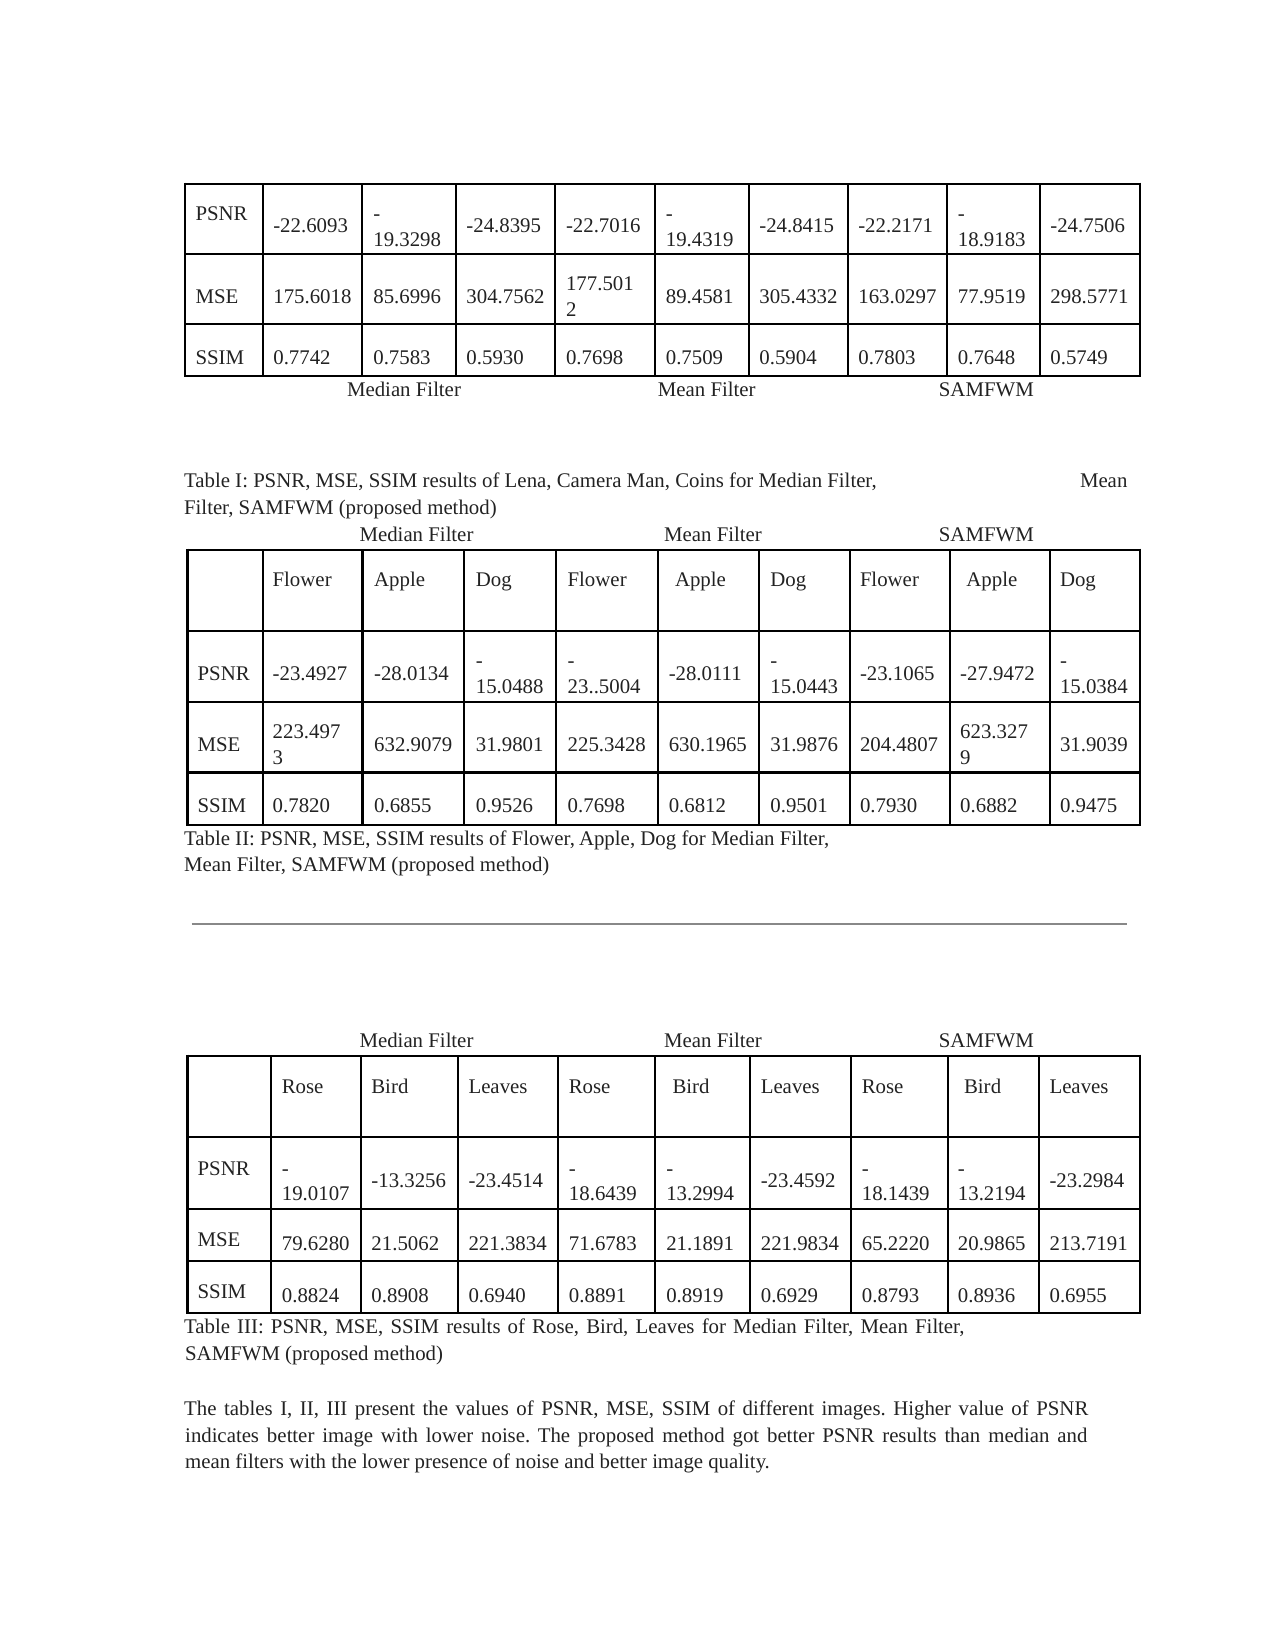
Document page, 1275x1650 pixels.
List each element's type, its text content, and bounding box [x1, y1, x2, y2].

text Table II: PSNR, MSE, SSIM results of Flower, Apple, Dog for Median Filter, [184, 826, 1089, 849]
table_cell 0.8891 [559, 1262, 654, 1312]
table_cell 21.1891 [656, 1210, 749, 1260]
table_header Apple [659, 551, 758, 630]
table_header [189, 551, 262, 630]
table_cell -19.3298 [363, 185, 455, 253]
table_header Bird [362, 1057, 457, 1136]
table_cell 0.7698 [557, 774, 657, 823]
text Median Filter Mean Filter SAMFWM [185, 377, 1089, 401]
table_cell -19.0107 [272, 1138, 360, 1208]
table_cell 204.4807 [851, 703, 949, 771]
table_cell -13.2194 [949, 1138, 1038, 1208]
table_cell SSIM [186, 325, 262, 375]
table_cell -23..5004 [557, 632, 657, 701]
table_cell -27.9472 [951, 632, 1049, 701]
table_cell 0.7803 [849, 325, 946, 375]
table_cell MSE [186, 255, 262, 323]
table_cell MSE [189, 1210, 270, 1260]
table_cell 0.6882 [951, 774, 1049, 823]
table_cell 0.6940 [459, 1262, 557, 1312]
text Table III: PSNR, MSE, SSIM results of Rose, Bird, Leaves for Median Filter, Mean Filter, SAMFWM (proposed method) [184, 1314, 966, 1364]
table_header Leaves [1040, 1057, 1139, 1136]
table_cell -18.9183 [948, 185, 1039, 253]
table_cell -28.0134 [364, 632, 463, 701]
text Table I: PSNR, MSE, SSIM results of Lena, Camera Man, Coins for Median Filter, Mean [184, 468, 1089, 492]
table_cell -23.4514 [459, 1138, 557, 1208]
table_cell -24.8395 [457, 185, 554, 253]
table_cell 0.9526 [465, 774, 555, 823]
text The tables I, II, III present the values of PSNR, MSE, SSIM of different images. Higher value of PSNR indicates better image with lower noise. The proposed method got better PSNR results than median and mean filters with the lower presence of noise and better image quality. [184, 1396, 1089, 1473]
table_cell 0.8824 [272, 1262, 360, 1312]
table_cell 31.9876 [760, 703, 849, 771]
table_header Dog [1051, 551, 1139, 630]
table_cell -23.1065 [851, 632, 949, 701]
table_header Apple [364, 551, 463, 630]
table_cell -24.8415 [750, 185, 847, 253]
table_cell 0.7820 [264, 774, 361, 823]
text Median Filter Mean Filter SAMFWM [185, 522, 1089, 546]
table_cell -22.6093 [264, 185, 361, 253]
table_cell 0.9501 [760, 774, 849, 823]
table_cell 0.6812 [659, 774, 758, 823]
table_cell 221.3834 [459, 1210, 557, 1260]
text Median Filter Mean Filter SAMFWM [185, 1028, 1089, 1052]
table_header Bird [949, 1057, 1038, 1136]
table_cell 20.9865 [949, 1210, 1038, 1260]
table_cell 221.9834 [751, 1210, 850, 1260]
table_cell -23.4592 [751, 1138, 850, 1208]
table_cell -23.4927 [264, 632, 361, 701]
table_header Flower [557, 551, 657, 630]
table_cell 298.5771 [1041, 255, 1139, 323]
table_cell -13.3256 [362, 1138, 457, 1208]
table_cell 0.8908 [362, 1262, 457, 1312]
table_cell 79.6280 [272, 1210, 360, 1260]
table_cell 177.5012 [556, 255, 654, 323]
table_cell 71.6783 [559, 1210, 654, 1260]
table_cell 0.6929 [751, 1262, 850, 1312]
table_cell 0.8936 [949, 1262, 1038, 1312]
table_header Apple [951, 551, 1049, 630]
table_cell -18.6439 [559, 1138, 654, 1208]
table_cell 630.1965 [659, 703, 758, 771]
table_cell -22.2171 [849, 185, 946, 253]
table_header Rose [852, 1057, 947, 1136]
table_header [189, 1057, 270, 1136]
table_cell -23.2984 [1040, 1138, 1139, 1208]
table_cell 77.9519 [948, 255, 1039, 323]
table_header Dog [465, 551, 555, 630]
table_cell 225.3428 [557, 703, 657, 771]
table_cell PSNR [189, 632, 262, 701]
table_cell 632.9079 [364, 703, 463, 771]
table_cell -15.0384 [1051, 632, 1139, 701]
table_header Flower [264, 551, 361, 630]
table_cell MSE [189, 703, 262, 771]
table_cell 0.5930 [457, 325, 554, 375]
table_cell PSNR [189, 1138, 270, 1208]
table_header Rose [272, 1057, 360, 1136]
table_header Rose [559, 1057, 654, 1136]
table_header Leaves [459, 1057, 557, 1136]
table_cell 0.9475 [1051, 774, 1139, 823]
table_cell SSIM [189, 1262, 270, 1312]
table_cell 0.6955 [1040, 1262, 1139, 1312]
table_header Flower [851, 551, 949, 630]
table_cell -19.4319 [656, 185, 748, 253]
table_cell 0.8793 [852, 1262, 947, 1312]
table_cell 0.7930 [851, 774, 949, 823]
table_cell 0.8919 [656, 1262, 749, 1312]
table_cell -15.0488 [465, 632, 555, 701]
table_cell 31.9801 [465, 703, 555, 771]
table_header Leaves [751, 1057, 850, 1136]
text Mean Filter, SAMFWM (proposed method) [184, 852, 1089, 876]
table_cell 31.9039 [1051, 703, 1139, 771]
table_cell 223.4973 [264, 703, 361, 771]
table_cell 0.6855 [364, 774, 463, 823]
table_cell 0.7509 [656, 325, 748, 375]
table_cell 0.5904 [750, 325, 847, 375]
table_cell 304.7562 [457, 255, 554, 323]
table_cell 0.7698 [556, 325, 654, 375]
table_cell 163.0297 [849, 255, 946, 323]
table_cell 21.5062 [362, 1210, 457, 1260]
table_cell -22.7016 [556, 185, 654, 253]
table_cell -15.0443 [760, 632, 849, 701]
table_header Bird [656, 1057, 749, 1136]
table_cell -24.7506 [1041, 185, 1139, 253]
table_cell 175.6018 [264, 255, 361, 323]
table_cell -28.0111 [659, 632, 758, 701]
table_cell PSNR [186, 185, 262, 253]
table_cell 0.7583 [363, 325, 455, 375]
text Filter, SAMFWM (proposed method) [184, 495, 1089, 519]
table_cell 0.7742 [264, 325, 361, 375]
table_cell 0.5749 [1041, 325, 1139, 375]
table_cell 85.6996 [363, 255, 455, 323]
table_cell -18.1439 [852, 1138, 947, 1208]
table_cell -13.2994 [656, 1138, 749, 1208]
table_header Dog [760, 551, 849, 630]
table_cell 213.7191 [1040, 1210, 1139, 1260]
table_cell 65.2220 [852, 1210, 947, 1260]
table_cell 305.4332 [750, 255, 847, 323]
table_cell 0.7648 [948, 325, 1039, 375]
table_cell 89.4581 [656, 255, 748, 323]
table_cell SSIM [189, 774, 262, 823]
table_cell 623.3279 [951, 703, 1049, 771]
